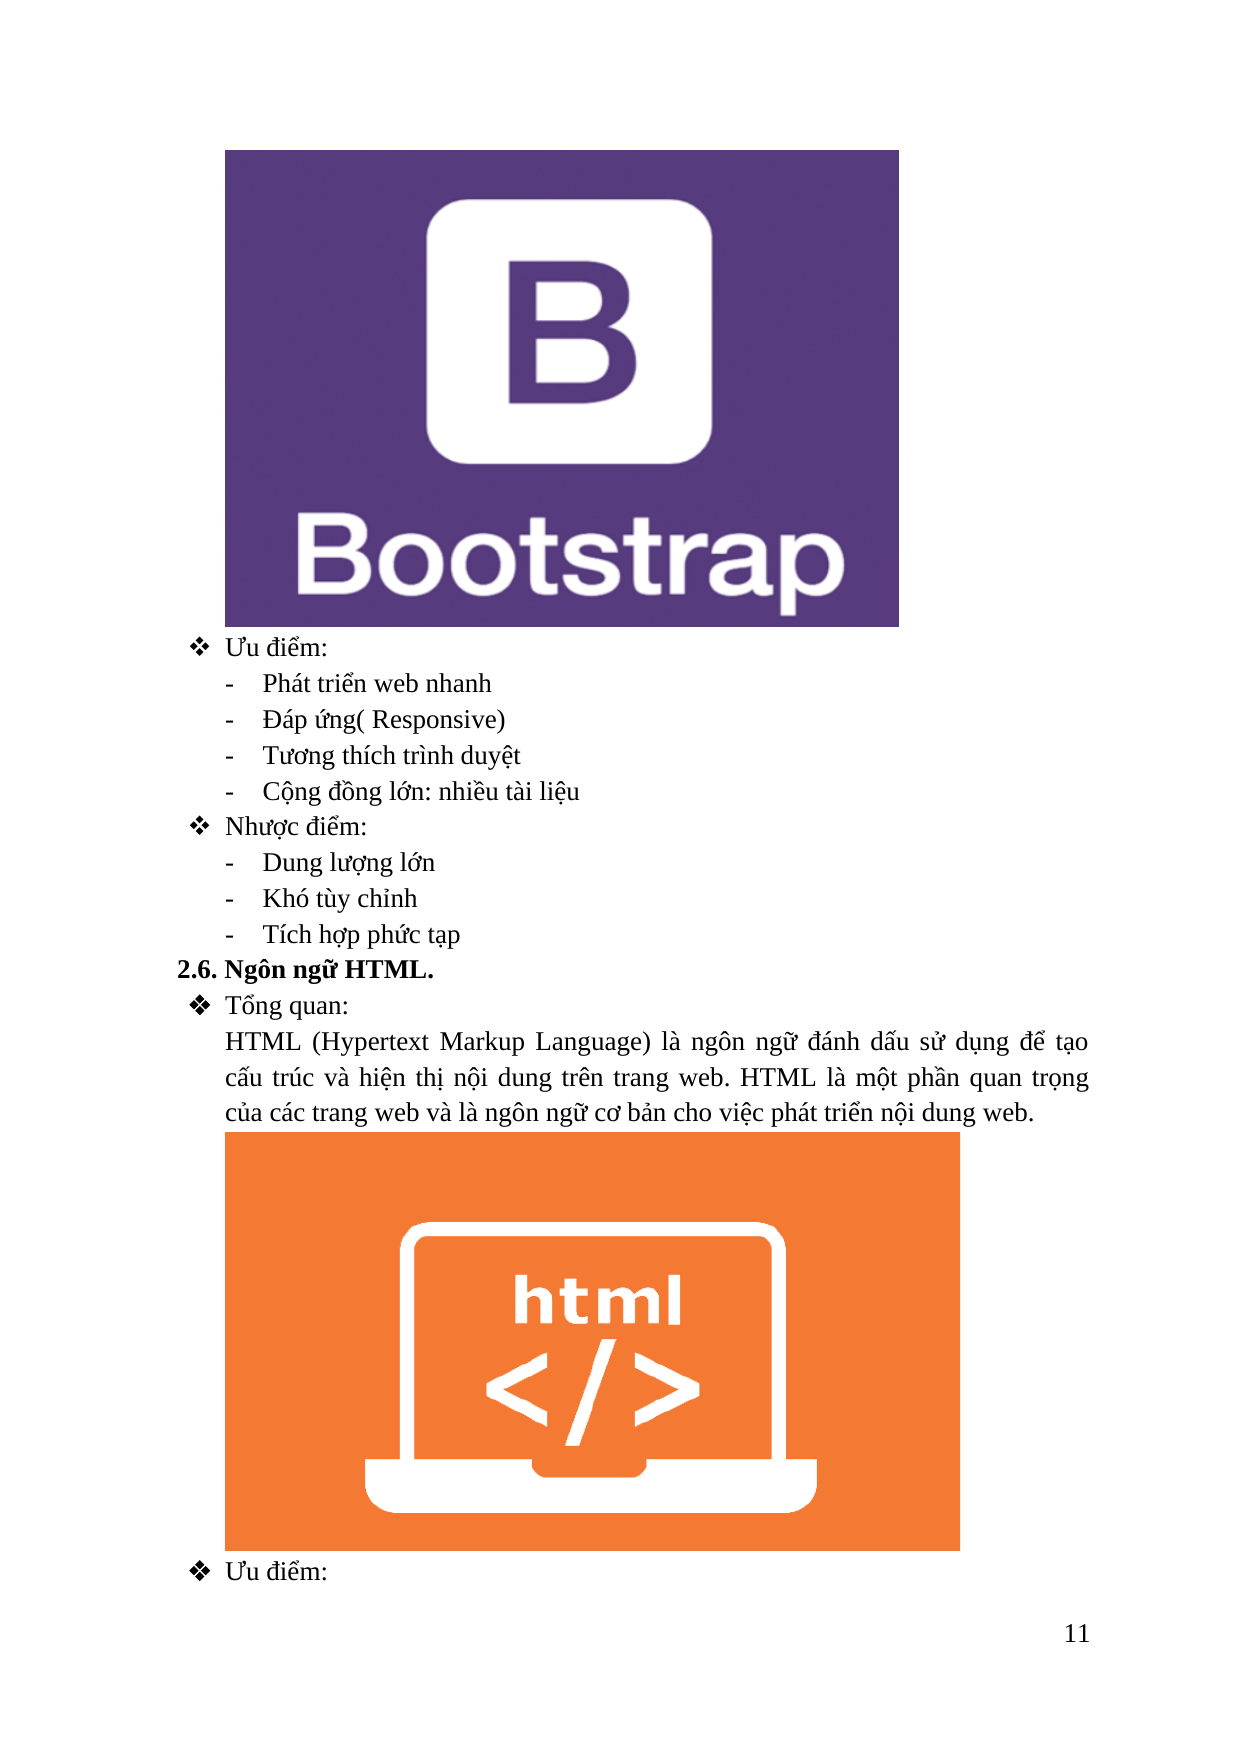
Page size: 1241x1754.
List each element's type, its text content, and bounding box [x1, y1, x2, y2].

list Ưu điểm: [187, 1555, 1090, 1586]
list Tổng quan: [187, 989, 1090, 1020]
list Phát triển web nhanh [225, 667, 1090, 698]
list Cộng đồng lớn: nhiều tài liệu [225, 774, 1090, 806]
list Nhược điểm: [187, 810, 1090, 842]
list Đáp ứng( Responsive) [225, 703, 1090, 734]
list Khó tùy chỉnh [225, 882, 1090, 913]
list Dung lượng lớn [225, 846, 1090, 877]
list HTML (Hypertext Markup Language) là ngôn ngữ đánh dấu sử dụng để tạo cấu trúc và hiện thị nội dung trên trang web. HTML là một phần quan trọng của các trang web và là ngôn ngữ cơ bản cho việc phát triển nội dung web. [225, 1025, 1090, 1128]
picture [225, 1132, 961, 1551]
list Ưu điểm: [187, 631, 1090, 663]
picture [225, 150, 899, 627]
list Tương thích trình duyệt [225, 739, 1090, 770]
list Tích hợp phức tạp [225, 918, 1090, 949]
text 2.6. Ngôn ngữ HTML. [150, 953, 1090, 984]
